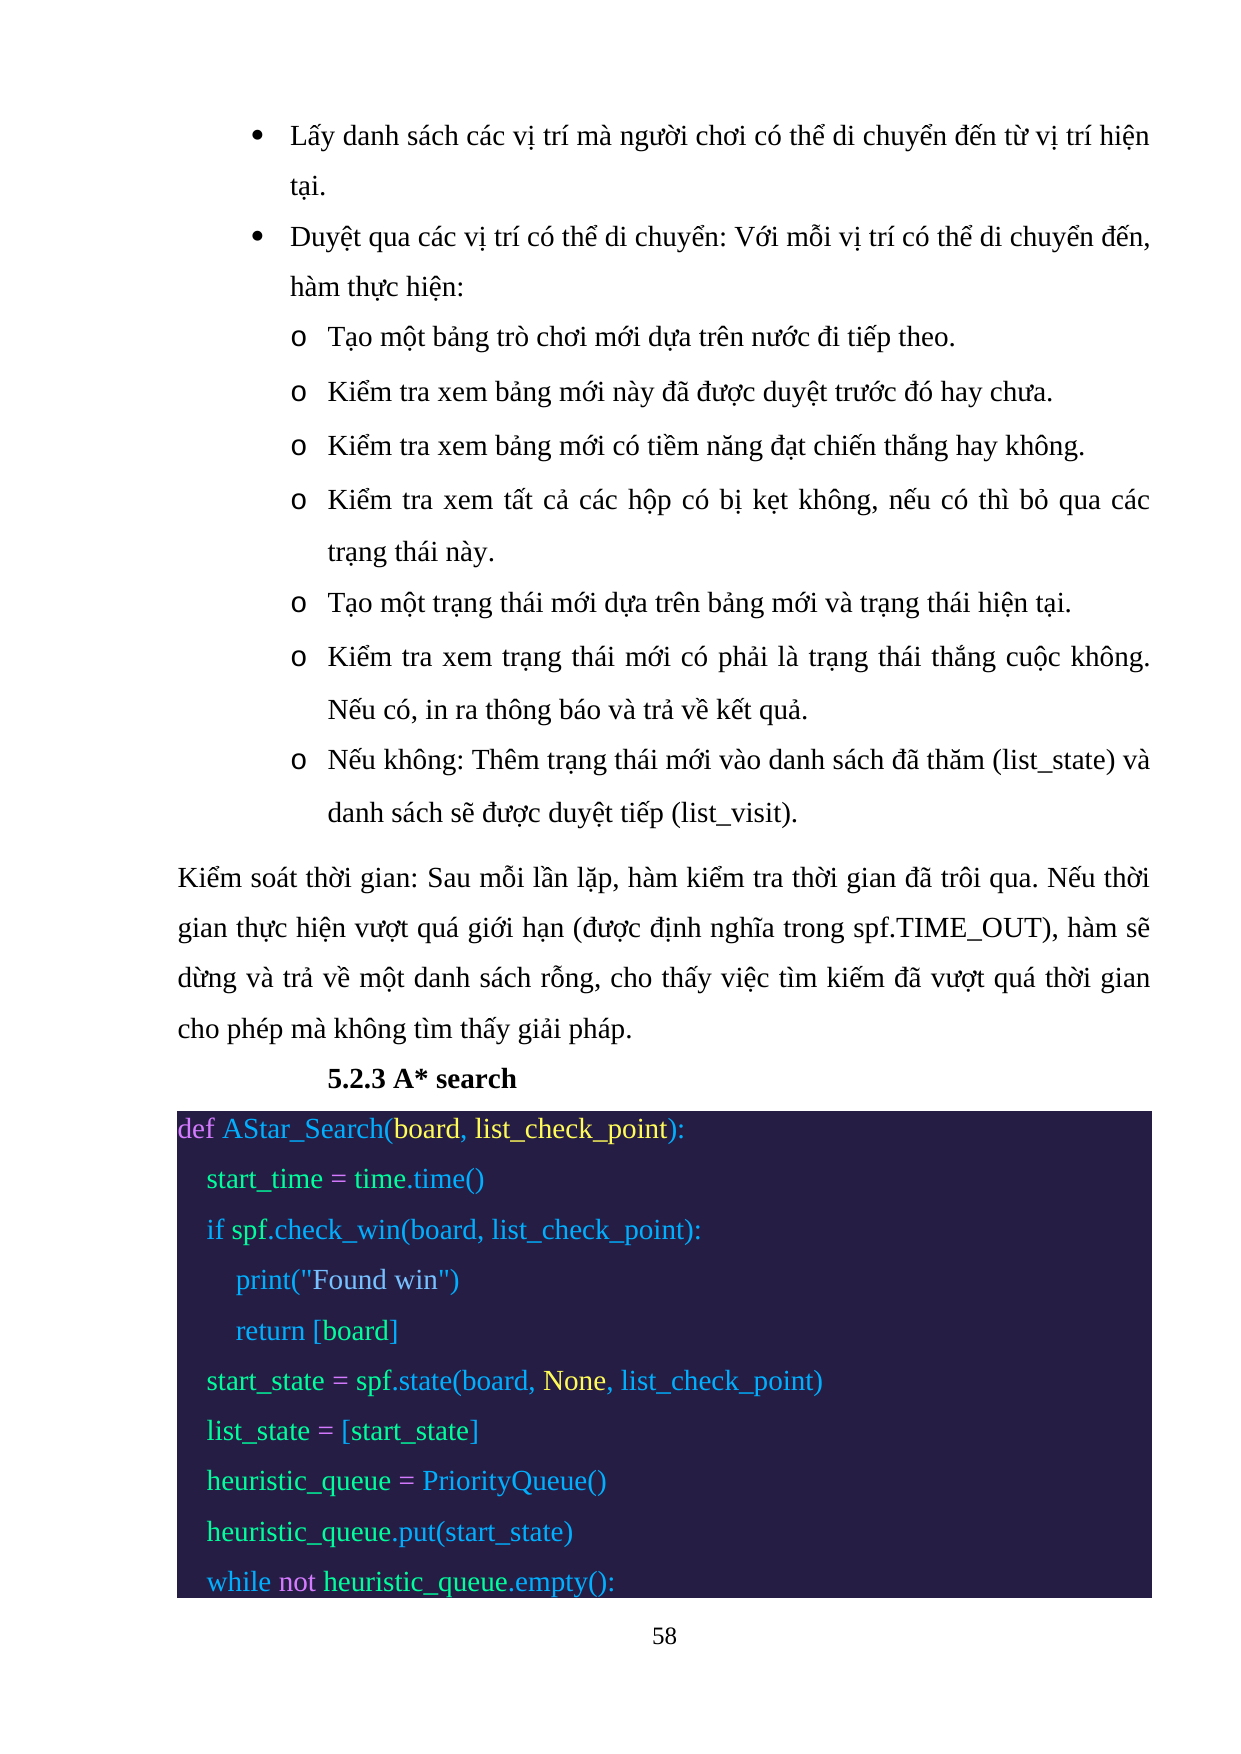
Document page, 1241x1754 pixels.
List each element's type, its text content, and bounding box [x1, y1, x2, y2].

list Kiểm tra xem tất cả các hộp có bị kẹt không, nếu có thì bỏ qua các trạng thái này. [290, 482, 1152, 568]
text heuristic_queue = PriorityQueue() [177, 1463, 1152, 1497]
list Nếu không: Thêm trạng thái mới vào danh sách đã thăm (list_state) và danh sách sẽ được duyệt tiếp (list_visit). [290, 742, 1152, 828]
text start_time = time.time() [177, 1162, 1152, 1195]
list Tạo một bảng trò chơi mới dựa trên nước đi tiếp theo. [290, 319, 1152, 356]
list Duyệt qua các vị trí có thể di chuyển: Với mỗi vị trí có thể di chuyển đến, hàm thực hiện: [252, 219, 1152, 303]
text while not heuristic_queue.empty(): [177, 1564, 1152, 1598]
text def AStar_Search(board, list_check_point): [177, 1111, 1152, 1145]
text print("Found win") [177, 1262, 1152, 1296]
text start_state = spf.state(board, None, list_check_point) [177, 1363, 1152, 1396]
text list_state = [start_state] [177, 1413, 1152, 1447]
text Kiểm soát thời gian: Sau mỗi lần lặp, hàm kiểm tra thời gian đã trôi qua. Nếu thời gian thực hiện vượt quá giới hạn (được định nghĩa trong spf.TIME_OUT), hàm sẽ dừng và trả về một danh sách rỗng, cho thấy việc tìm kiếm đã vượt quá thời gian cho phép mà không tìm thấy giải pháp. [177, 860, 1152, 1044]
list Tạo một trạng thái mới dựa trên bảng mới và trạng thái hiện tại. [290, 585, 1152, 621]
subtitle 5.2.3 A* search [327, 1061, 1152, 1094]
list Lấy danh sách các vị trí mà người chơi có thể di chuyển đến từ vị trí hiện tại. [252, 118, 1152, 202]
text return [board] [177, 1313, 1152, 1346]
text heuristic_queue.put(start_state) [177, 1514, 1152, 1547]
text if spf.check_win(board, list_check_point): [177, 1212, 1152, 1246]
list Kiểm tra xem bảng mới có tiềm năng đạt chiến thắng hay không. [290, 428, 1152, 464]
list Kiểm tra xem trạng thái mới có phải là trạng thái thắng cuộc không. Nếu có, in ra thông báo và trả về kết quả. [290, 639, 1152, 725]
list Kiểm tra xem bảng mới này đã được duyệt trước đó hay chưa. [290, 374, 1152, 410]
